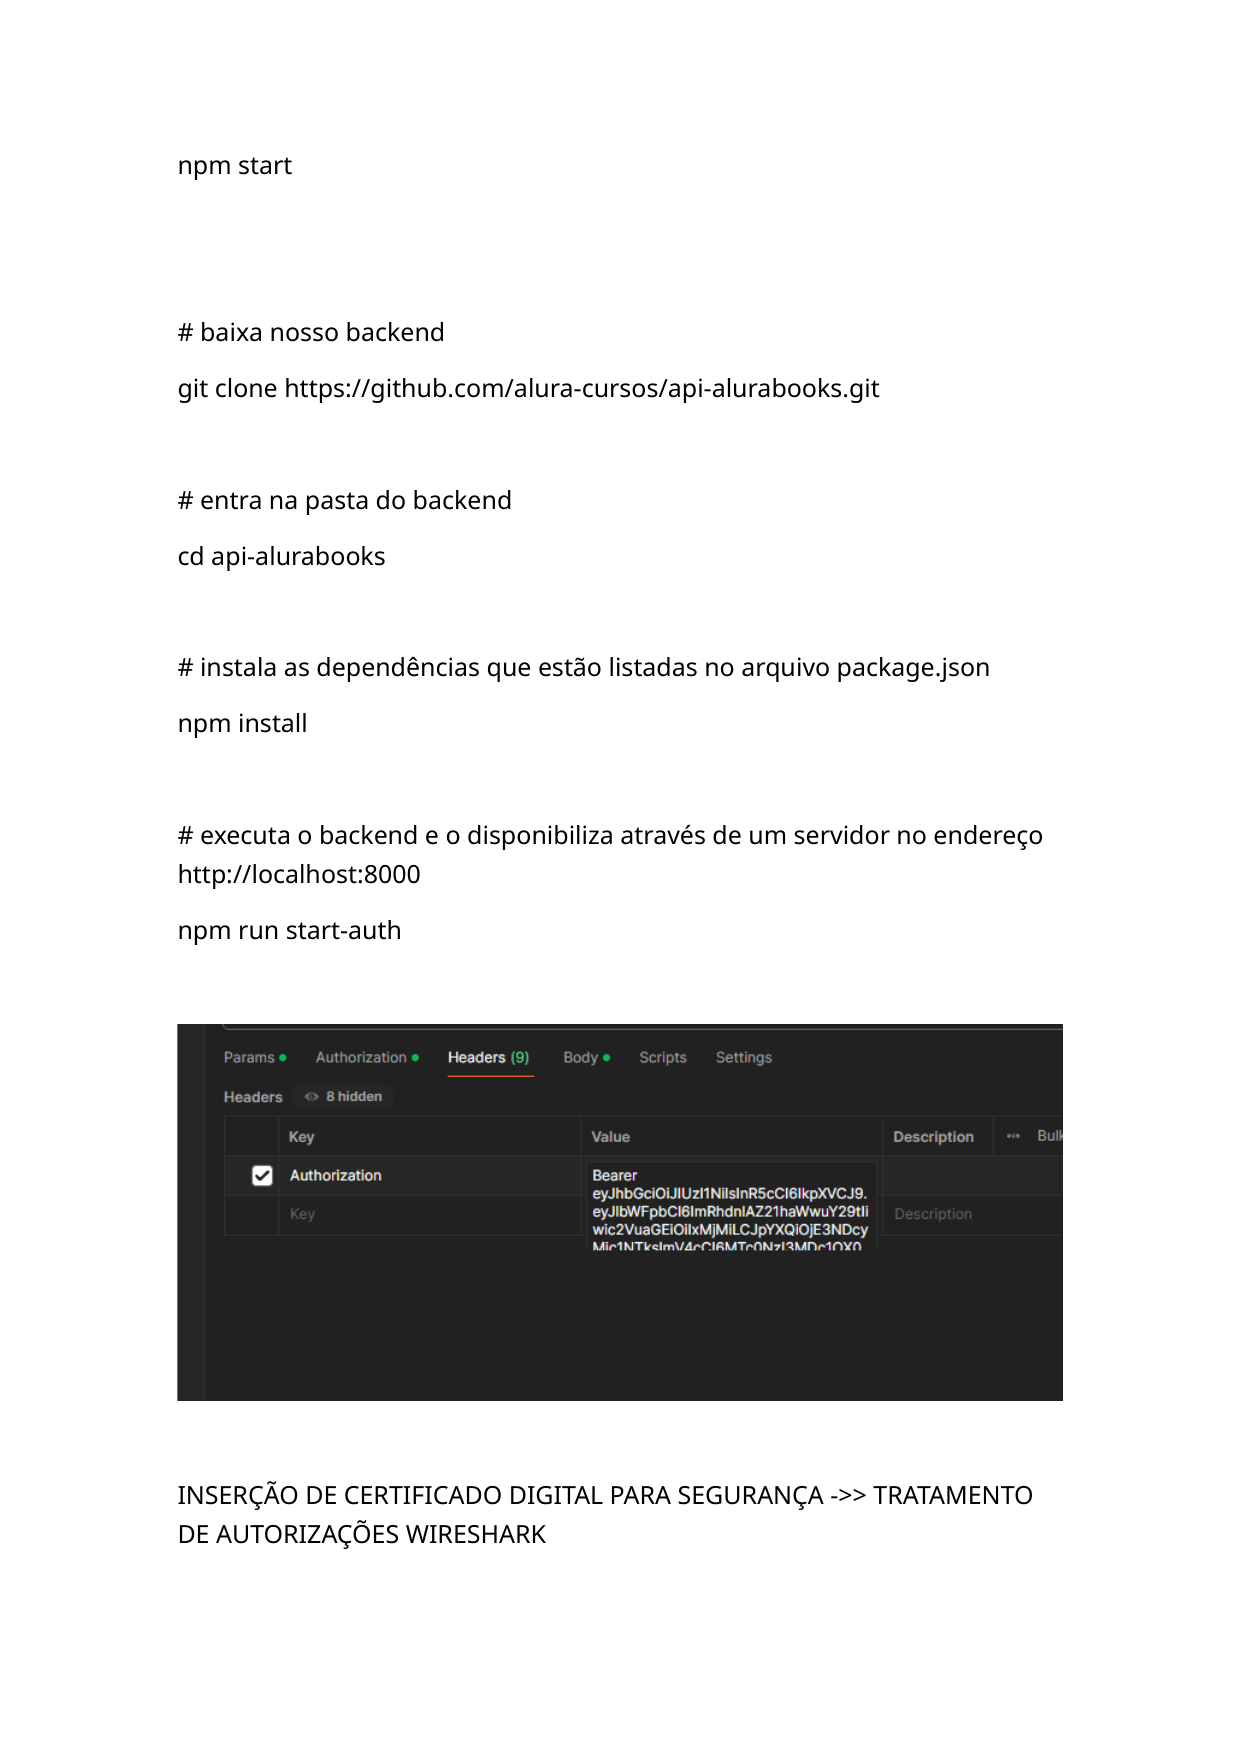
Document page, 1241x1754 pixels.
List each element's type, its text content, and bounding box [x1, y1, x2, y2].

text npm start [177, 148, 1063, 182]
text # entra na pasta do backend [177, 483, 1063, 517]
text cd api-alurabooks [177, 538, 1063, 572]
text npm run start-auth [177, 913, 1063, 947]
text # executa o backend e o disponibiliza através de um servidor no endereço http://localhost:8000 [177, 818, 1063, 891]
text npm install [177, 706, 1063, 740]
picture [177, 1024, 1063, 1401]
text # instala as dependências que estão listadas no arquivo package.json [177, 650, 1063, 684]
text INSERÇÃO DE CERTIFICADO DIGITAL PARA SEGURANÇA ->> TRATAMENTO DE AUTORIZAÇÕES WIRESHARK [177, 1478, 1063, 1551]
text # baixa nosso backend [177, 315, 1063, 349]
text git clone https://github.com/alura-cursos/api-alurabooks.git [177, 371, 1063, 405]
